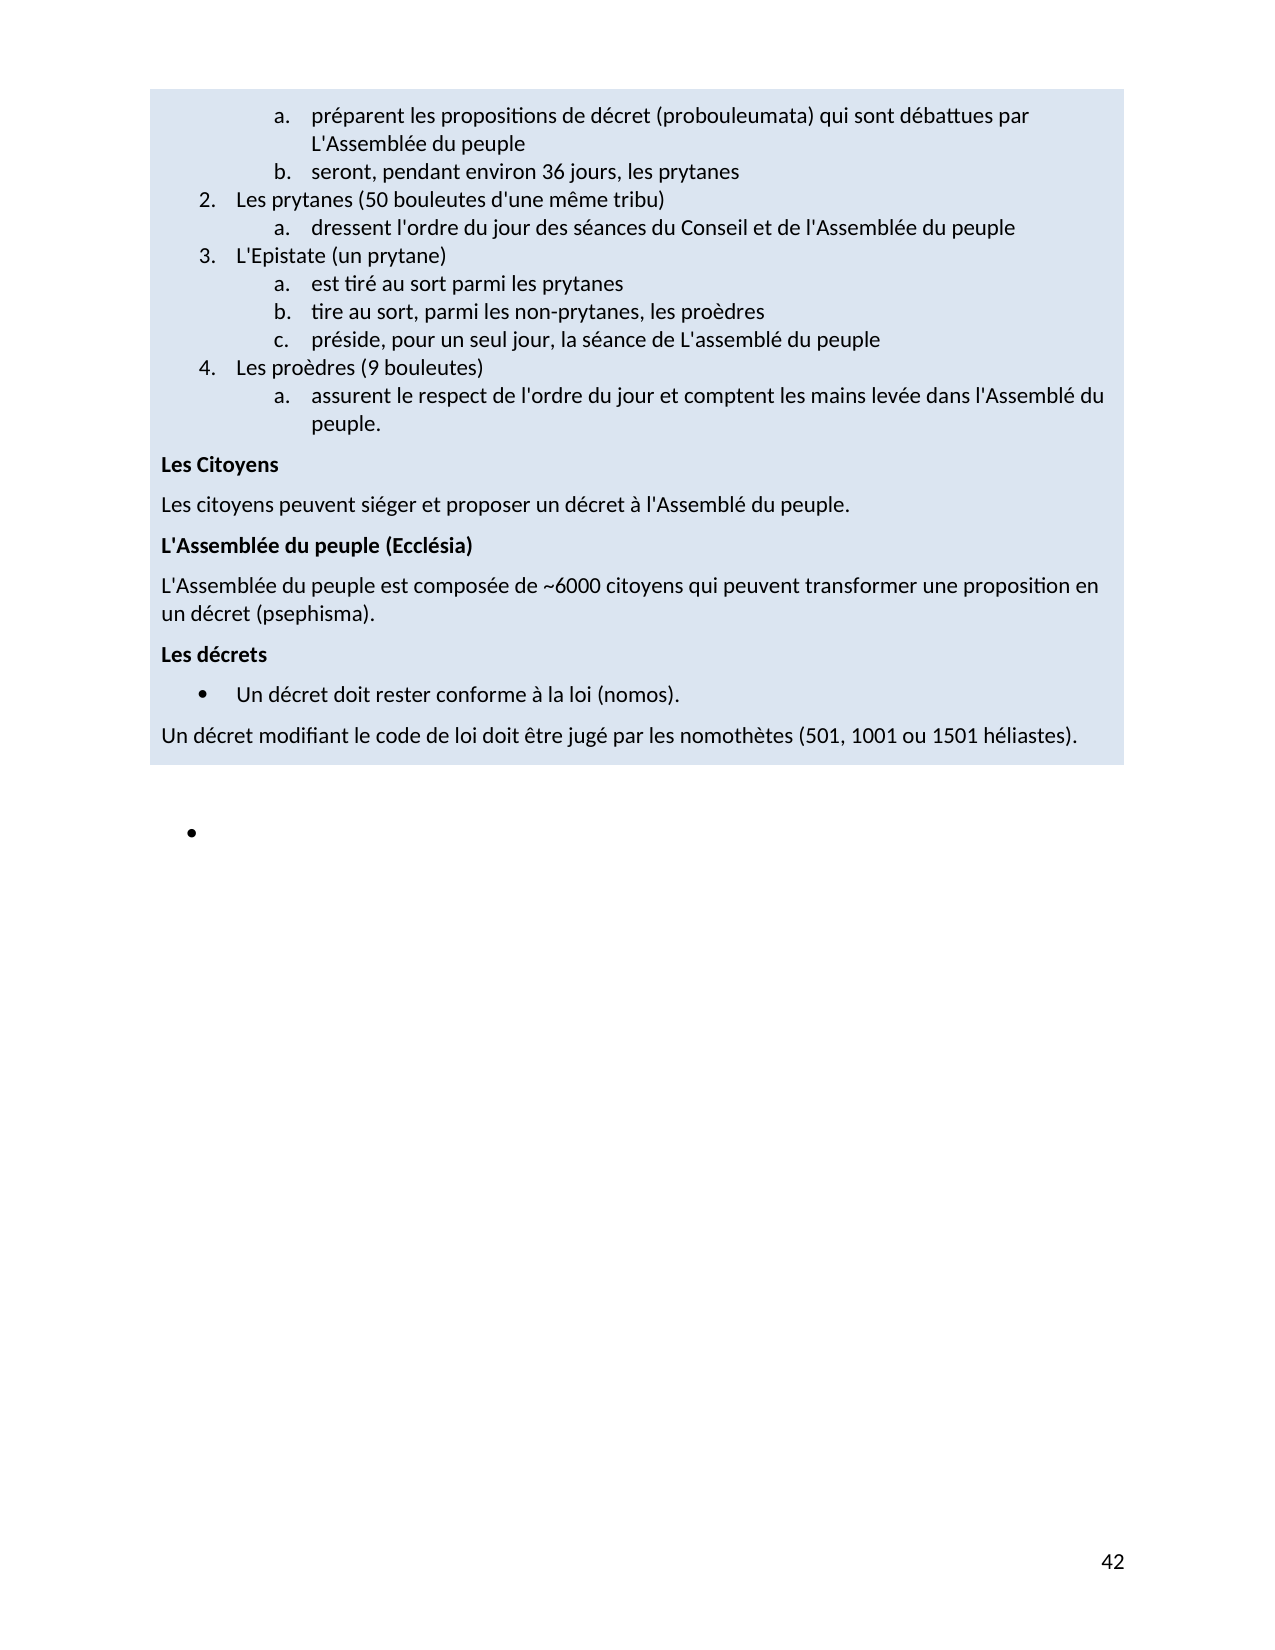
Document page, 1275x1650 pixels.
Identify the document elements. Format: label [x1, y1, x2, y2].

table_header [150, 89, 1124, 765]
